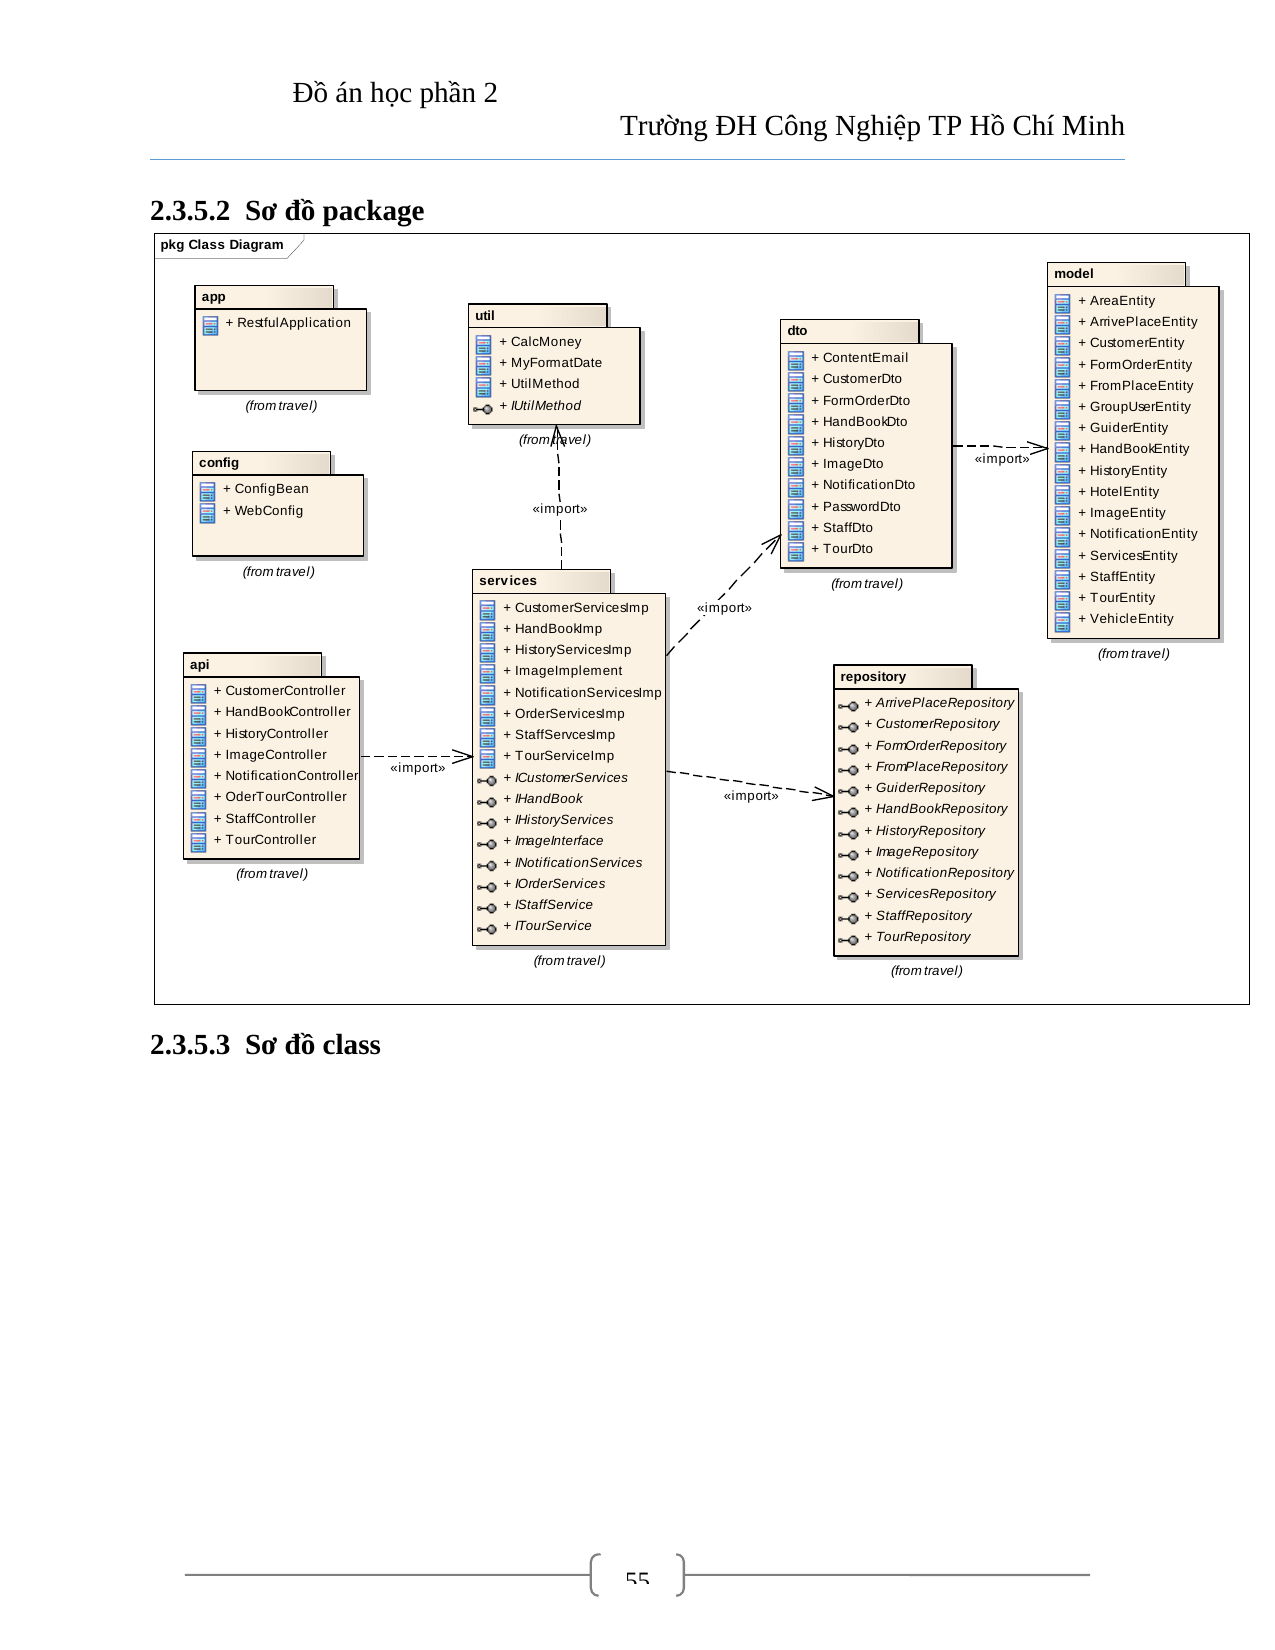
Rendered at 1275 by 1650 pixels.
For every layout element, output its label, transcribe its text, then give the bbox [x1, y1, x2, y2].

subtitle 2.3.5.3 Sơ đồ class [150, 1027, 1125, 1060]
subtitle 2.3.5.2 Sơ đồ package [150, 193, 1125, 227]
